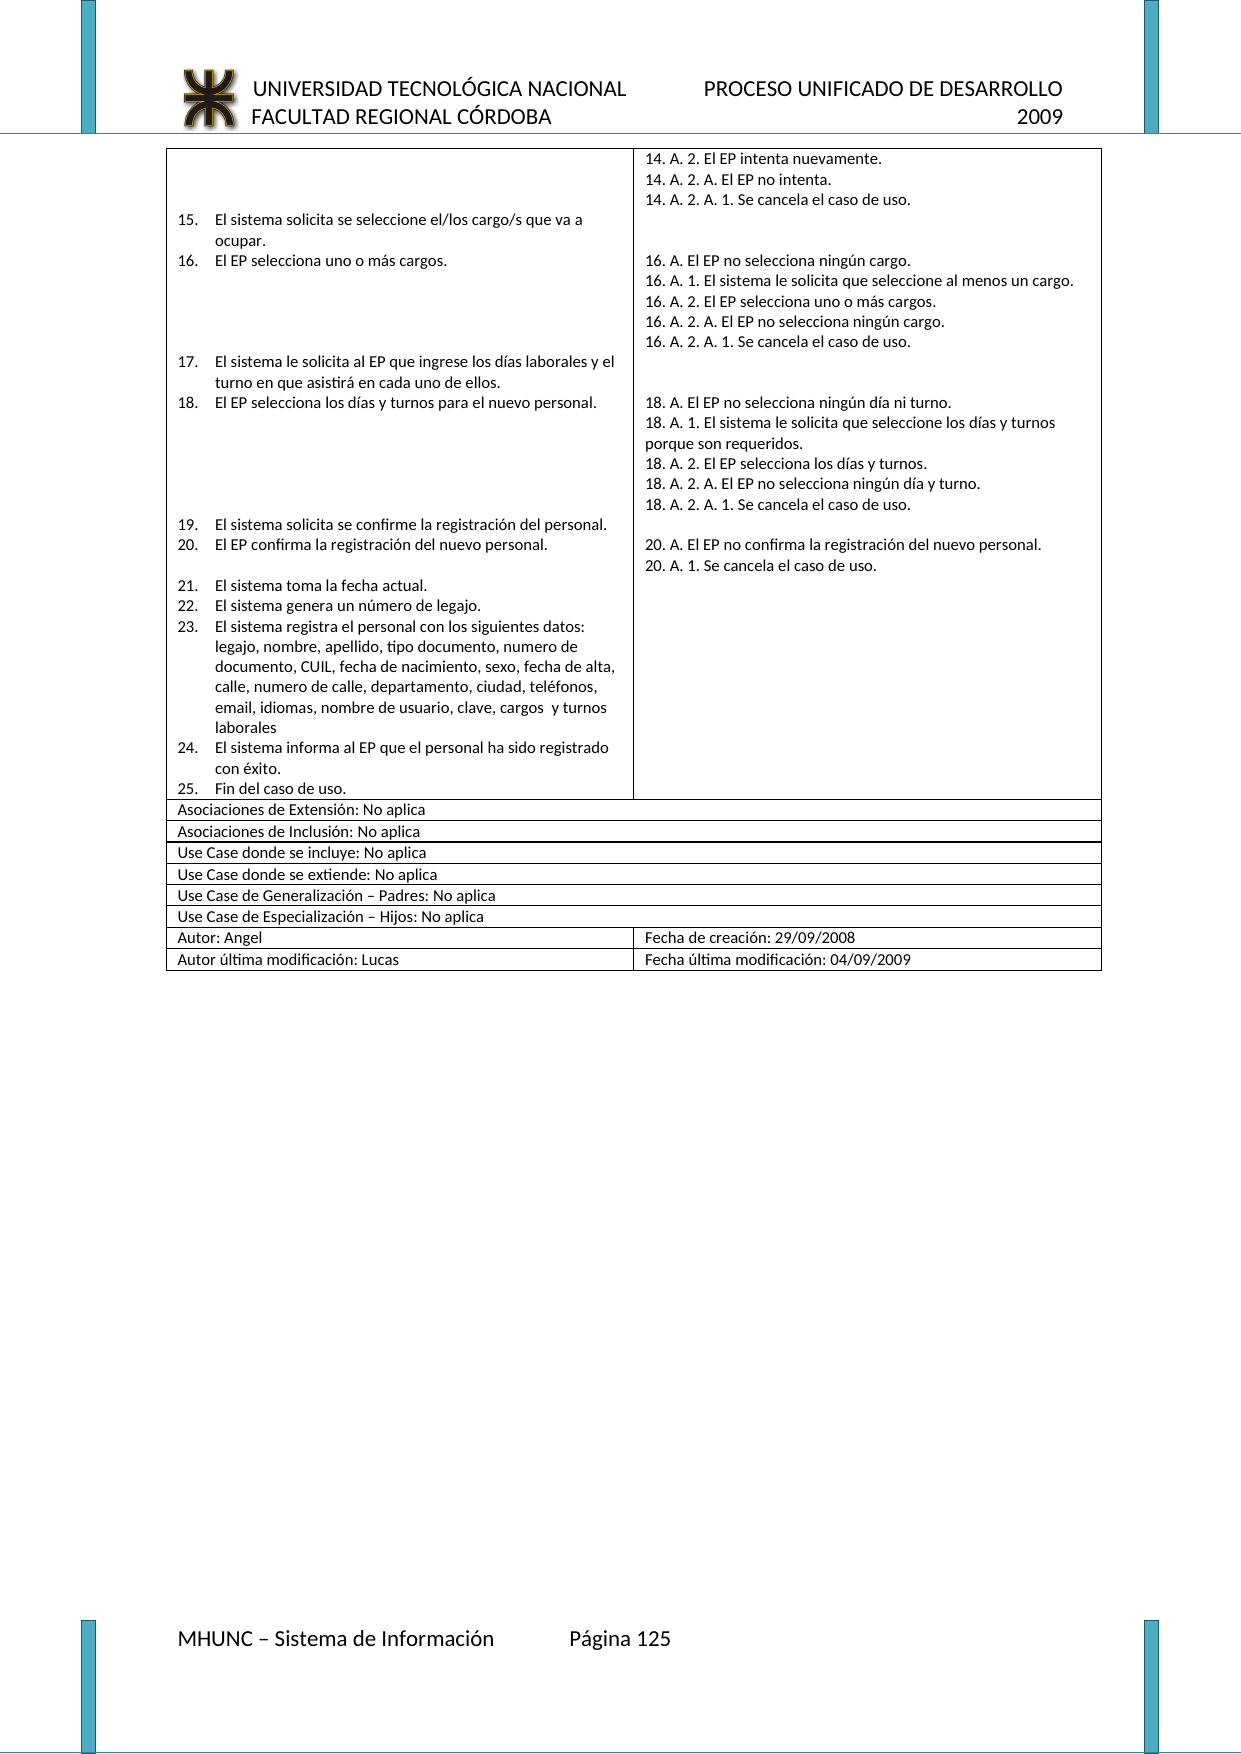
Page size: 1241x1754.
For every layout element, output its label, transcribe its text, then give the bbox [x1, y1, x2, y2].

table_cell Use Case de Generalización – Padres: No aplica [167, 885, 1101, 905]
table_cell Asociaciones de Extensión: No aplica [167, 800, 1101, 820]
table_cell Fecha última modificación: 04/09/2009 [634, 949, 1101, 969]
table_cell Use Case donde se incluye: No aplica [167, 843, 1101, 863]
table_cell Fecha de creación: 29/09/2008 [634, 928, 1101, 948]
table_cell Use Case donde se extiende: No aplica [167, 864, 1101, 884]
table_cell Autor: Angel [167, 928, 633, 948]
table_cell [167, 149, 633, 799]
table_cell Use Case de Especialización – Hijos: No aplica [167, 906, 1101, 927]
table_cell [634, 149, 1101, 799]
picture [182, 68, 239, 132]
table_cell Autor última modificación: Lucas [167, 949, 633, 969]
table_cell Asociaciones de Inclusión: No aplica [167, 821, 1101, 841]
